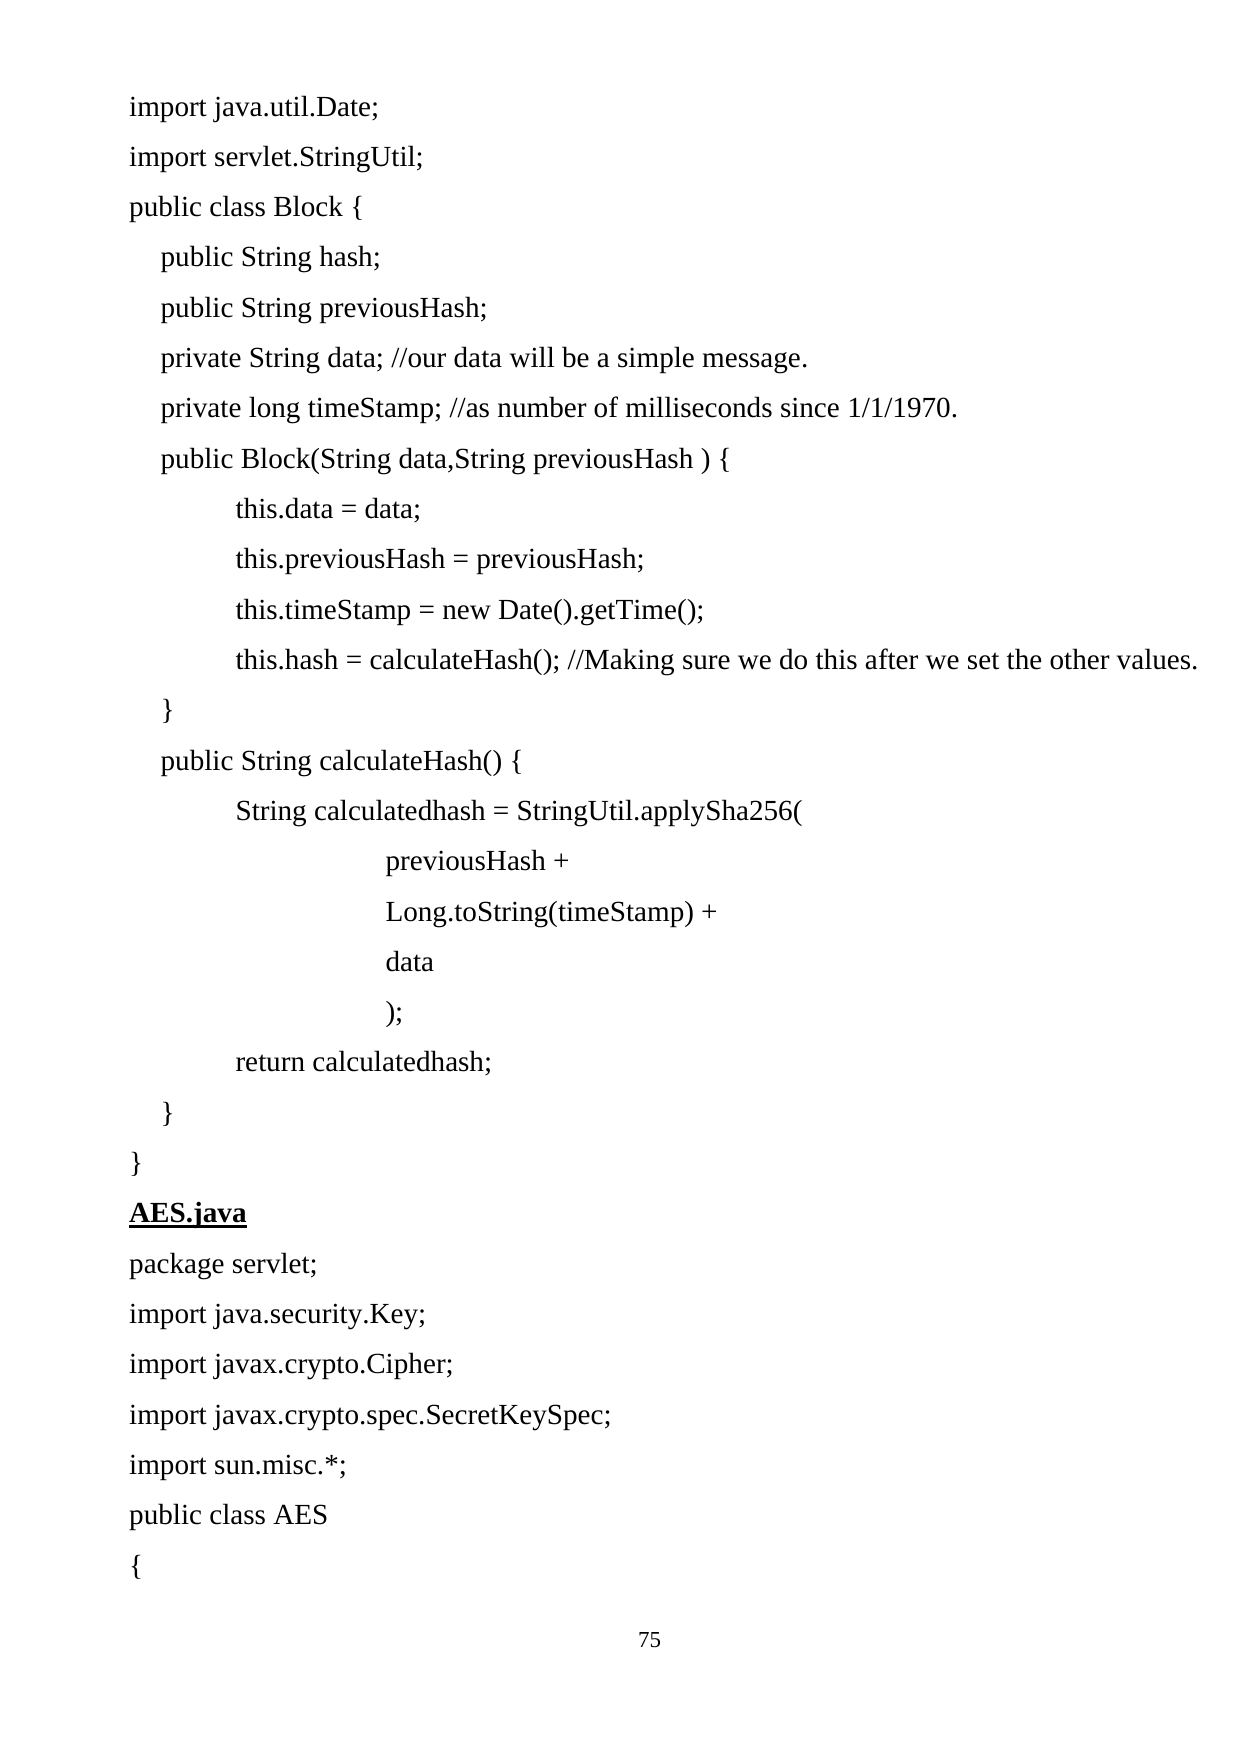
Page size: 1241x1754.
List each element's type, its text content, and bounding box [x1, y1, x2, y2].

text import sun.misc.*; [129, 1447, 1104, 1481]
text public String calculateHash() { [129, 743, 1213, 776]
text data [129, 944, 1213, 977]
text String calculatedhash = StringUtil.applySha256( [129, 793, 1213, 827]
text public String hash; [129, 239, 1213, 273]
text this.data = data; [129, 491, 1213, 525]
text import javax.crypto.Cipher; [129, 1346, 1104, 1380]
text this.previousHash = previousHash; [129, 541, 1213, 575]
text this.hash = calculateHash(); //Making sure we do this after we set the other values. [129, 642, 1213, 676]
text private long timeStamp; //as number of milliseconds since 1/1/1970. [129, 391, 1213, 424]
text } [129, 1095, 1213, 1128]
text public Block(String data,String previousHash ) { [129, 441, 1213, 474]
text public class Block { [129, 189, 1213, 223]
text return calculatedhash; [129, 1044, 1213, 1078]
text } [129, 1145, 1213, 1179]
text public String previousHash; [129, 290, 1213, 323]
text Long.toString(timeStamp) + [129, 894, 1213, 927]
text import java.security.Key; [129, 1296, 1104, 1330]
text public class AES [129, 1497, 1104, 1531]
text ); [129, 994, 1213, 1028]
text this.timeStamp = new Date().getTime(); [129, 592, 1213, 625]
text { [129, 1548, 1104, 1581]
text private String data; //our data will be a simple message. [129, 340, 1213, 374]
text package servlet; [129, 1246, 1104, 1279]
text AES.java [129, 1196, 1104, 1229]
text import javax.crypto.spec.SecretKeySpec; [129, 1397, 1104, 1430]
text previousHash + [129, 843, 1213, 877]
text } [129, 692, 1213, 726]
text import java.util.Date; [129, 89, 1213, 122]
text import servlet.StringUtil; [129, 139, 1213, 172]
